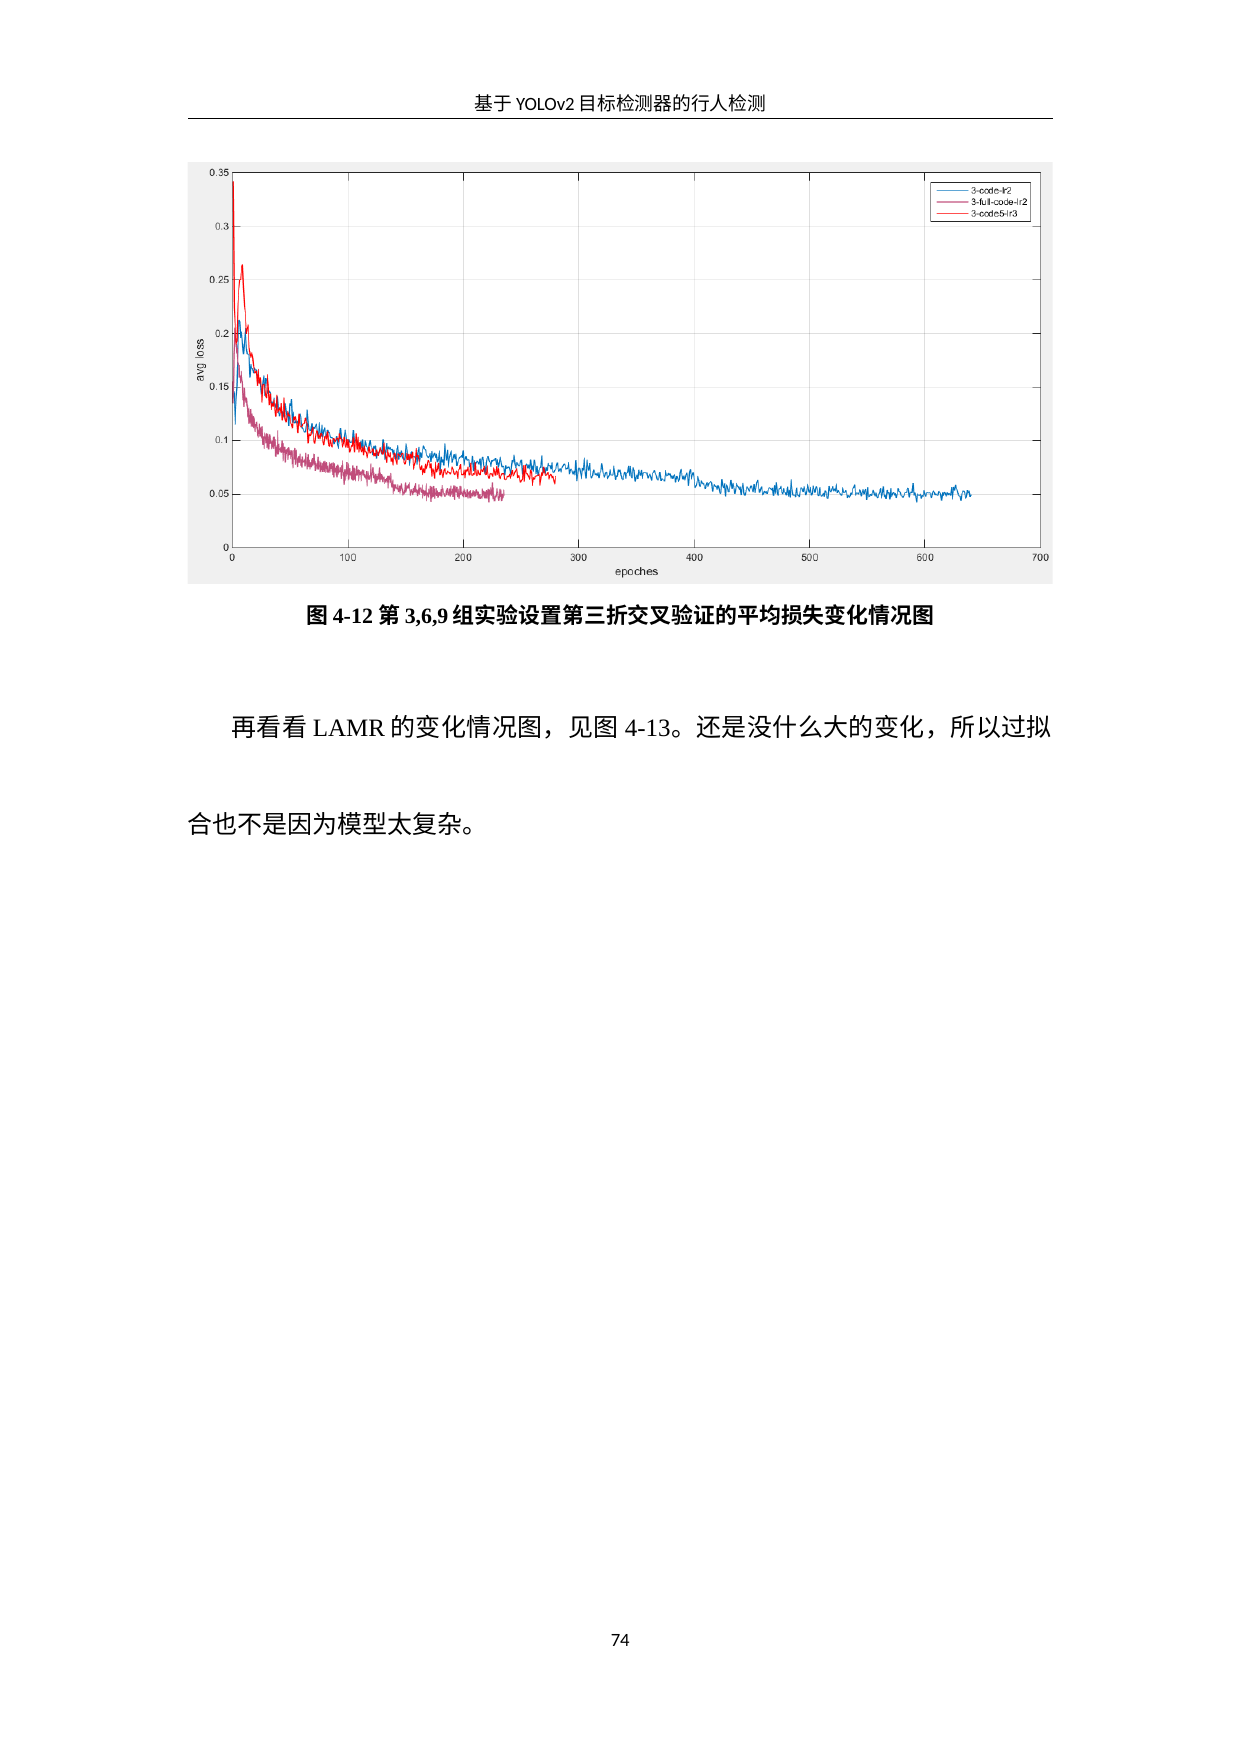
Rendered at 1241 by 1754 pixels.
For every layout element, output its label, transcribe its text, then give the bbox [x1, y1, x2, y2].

text 图4-12 第3,6,9组实验设置第三折交叉验证的平均损失变化情况图 [187, 598, 1053, 630]
text 再看看LAMR的变化情况图，见图4-13。还是没什么大的变化，所以过拟合也不是因为模型太复杂。 [187, 693, 1053, 856]
picture [187, 162, 1053, 584]
